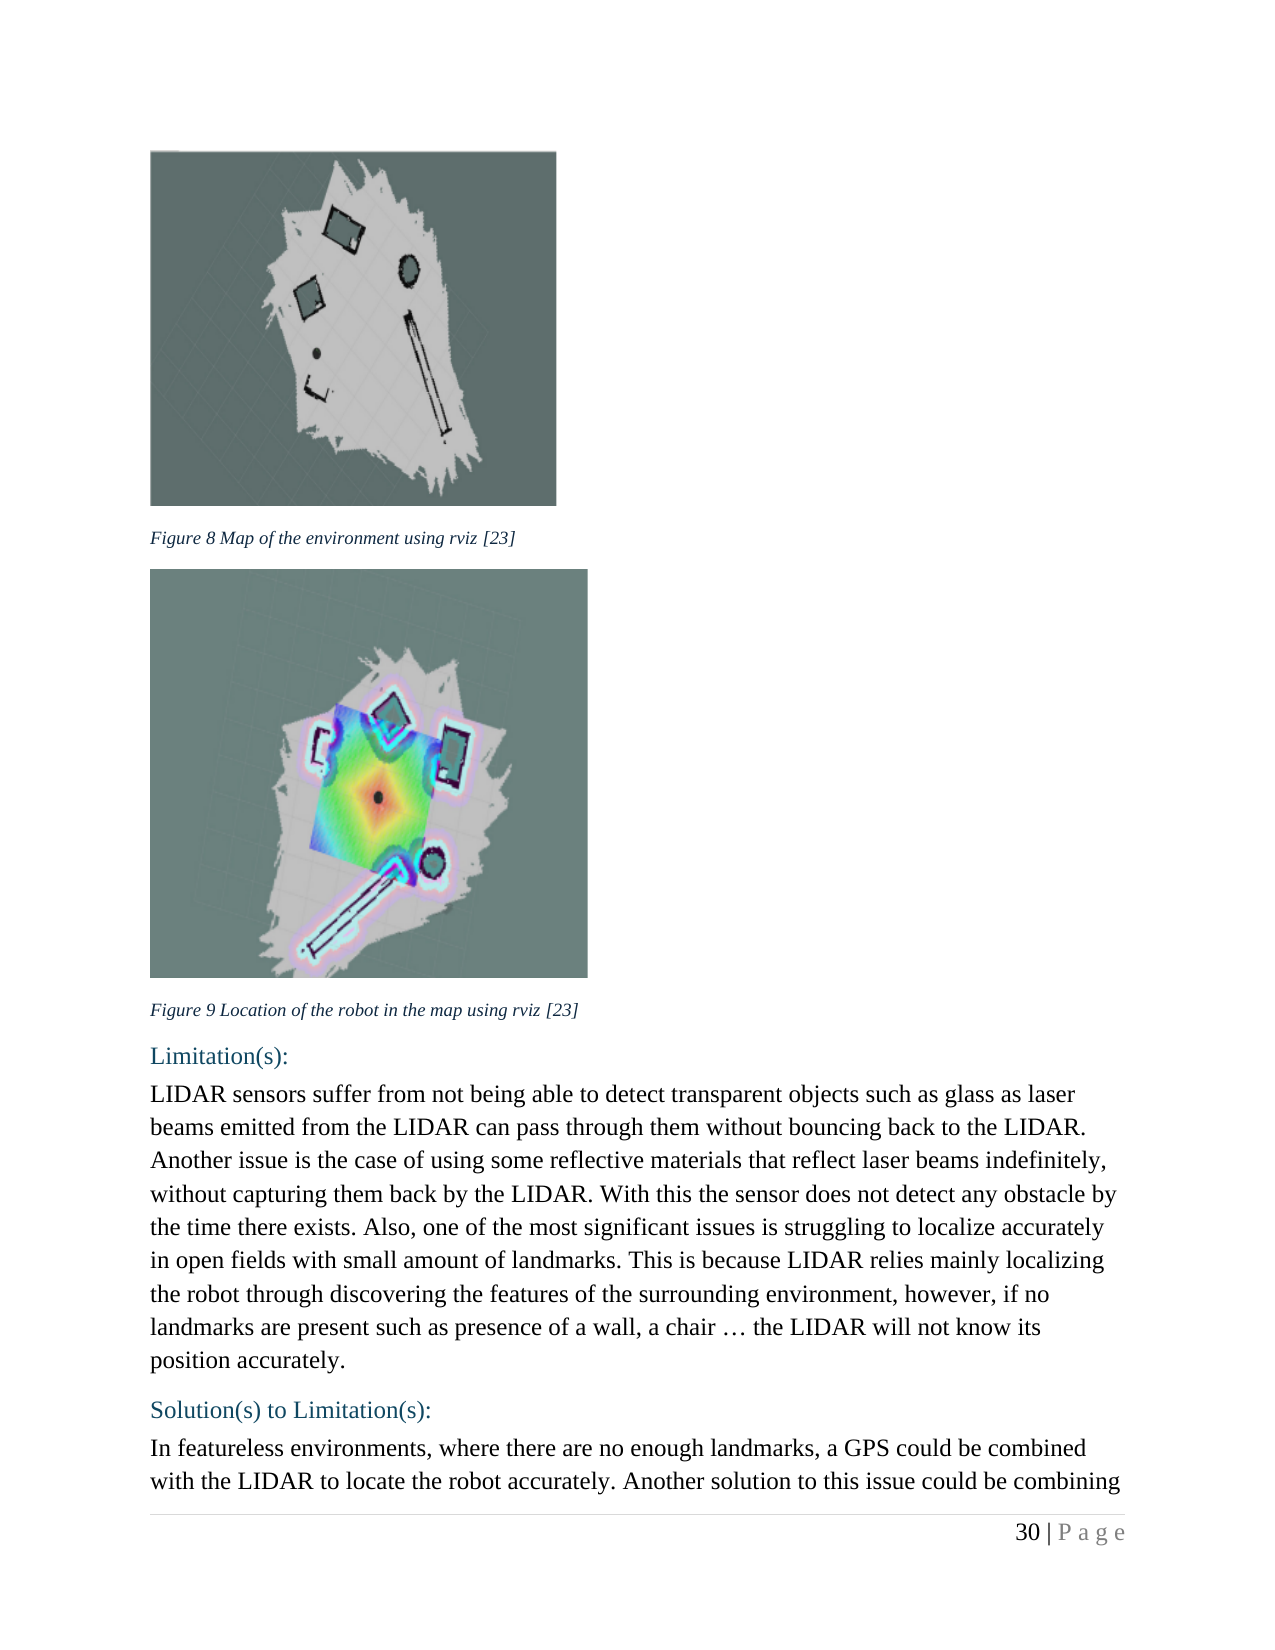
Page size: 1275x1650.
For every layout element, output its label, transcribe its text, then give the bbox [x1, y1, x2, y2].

text Figure Map of the environment using rviz [150, 527, 1125, 548]
text Figure Location of the robot in the map using rviz [150, 999, 1125, 1021]
picture [150, 569, 588, 978]
subtitle Limitation(s): [150, 1041, 1125, 1070]
picture [150, 150, 557, 506]
text LIDAR sensors suffer from not being able to detect transparent objects such as glass as laser beams emitted from the LIDAR can pass through them without bouncing back to the LIDAR. Another issue is the case of using some reflective materials that reflect laser beams indefinitely, without capturing them back by the LIDAR. With this the sensor does not detect any obstacle by the time there exists. Also, one of the most significant issues is struggling to localize accurately in open fields with small amount of landmarks. This is because LIDAR relies mainly localizing the robot through discovering the features of the surrounding environment, however, if no landmarks are present such as presence of a wall, a chair … the LIDAR will not know its position accurately. [150, 1079, 1125, 1374]
subtitle Solution(s) to Limitation(s): [150, 1396, 1125, 1424]
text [150, 1433, 1125, 1495]
